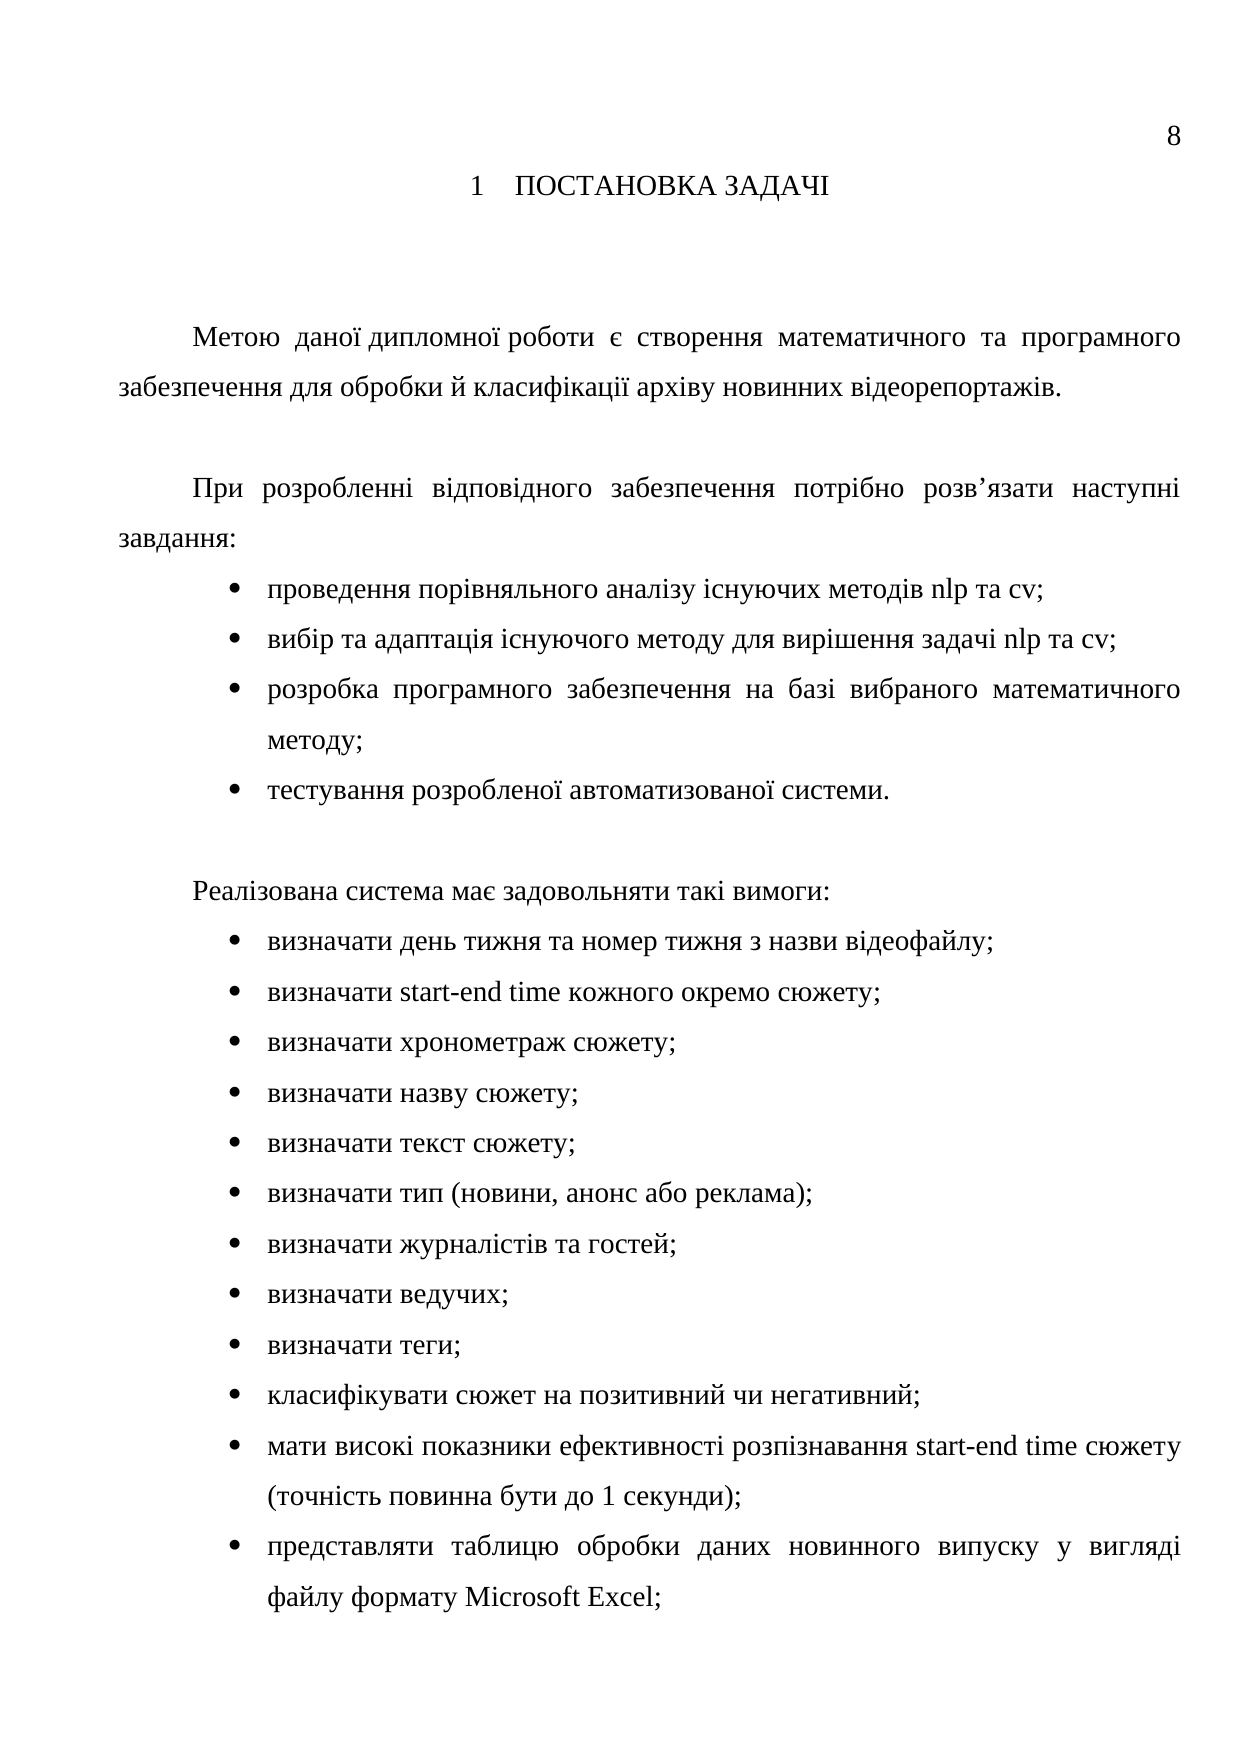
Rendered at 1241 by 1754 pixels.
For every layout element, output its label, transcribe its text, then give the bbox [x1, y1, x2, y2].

list визначати текст сюжету; [229, 1125, 1181, 1159]
list визначати назву сюжету; [229, 1075, 1181, 1108]
list проведення порівняльного аналізу існуючих методів nlp та cv; [229, 571, 1181, 604]
list класифікувати сюжет на позитивний чи негативний; [229, 1377, 1181, 1411]
list розробка програмного забезпечення на базі вибраного математичного методу; [229, 672, 1181, 756]
list мати високі показники ефективності розпізнавання start-end time сюжету (точність повинна бути до 1 секунди); [229, 1428, 1181, 1512]
list визначати хронометраж сюжету; [229, 1024, 1181, 1058]
subtitle ПОСТАНОВКА ЗАДАЧІ [118, 168, 1181, 202]
list тестування розробленої автоматизованої системи. [229, 772, 1181, 806]
text При розробленні відповідного забезпечення потрібно розв’язати наступні завдання: [118, 470, 1181, 554]
text Метою даної дипломної роботи є створення математичного та програмного забезпечення для обробки й класифікації архіву новинних відеорепортажів. [118, 319, 1181, 403]
list визначати теги; [229, 1327, 1181, 1360]
list вибір та адаптація існуючого методу для вирішення задачі nlp та cv; [229, 621, 1181, 655]
list визначати день тижня та номер тижня з назви відеофайлу; [229, 923, 1181, 957]
text Реалізована система має задовольняти такі вимоги: [118, 873, 1181, 907]
list визначати ведучих; [229, 1276, 1181, 1310]
list визначати журналістів та гостей; [229, 1226, 1181, 1259]
list представляти таблицю обробки даних новинного випуску у вигляді файлу формату Microsoft Excel; [229, 1528, 1181, 1612]
list визначати start-end time кожного окремо сюжету; [229, 974, 1181, 1007]
list визначати тип (новини, анонс або реклама); [229, 1176, 1181, 1209]
